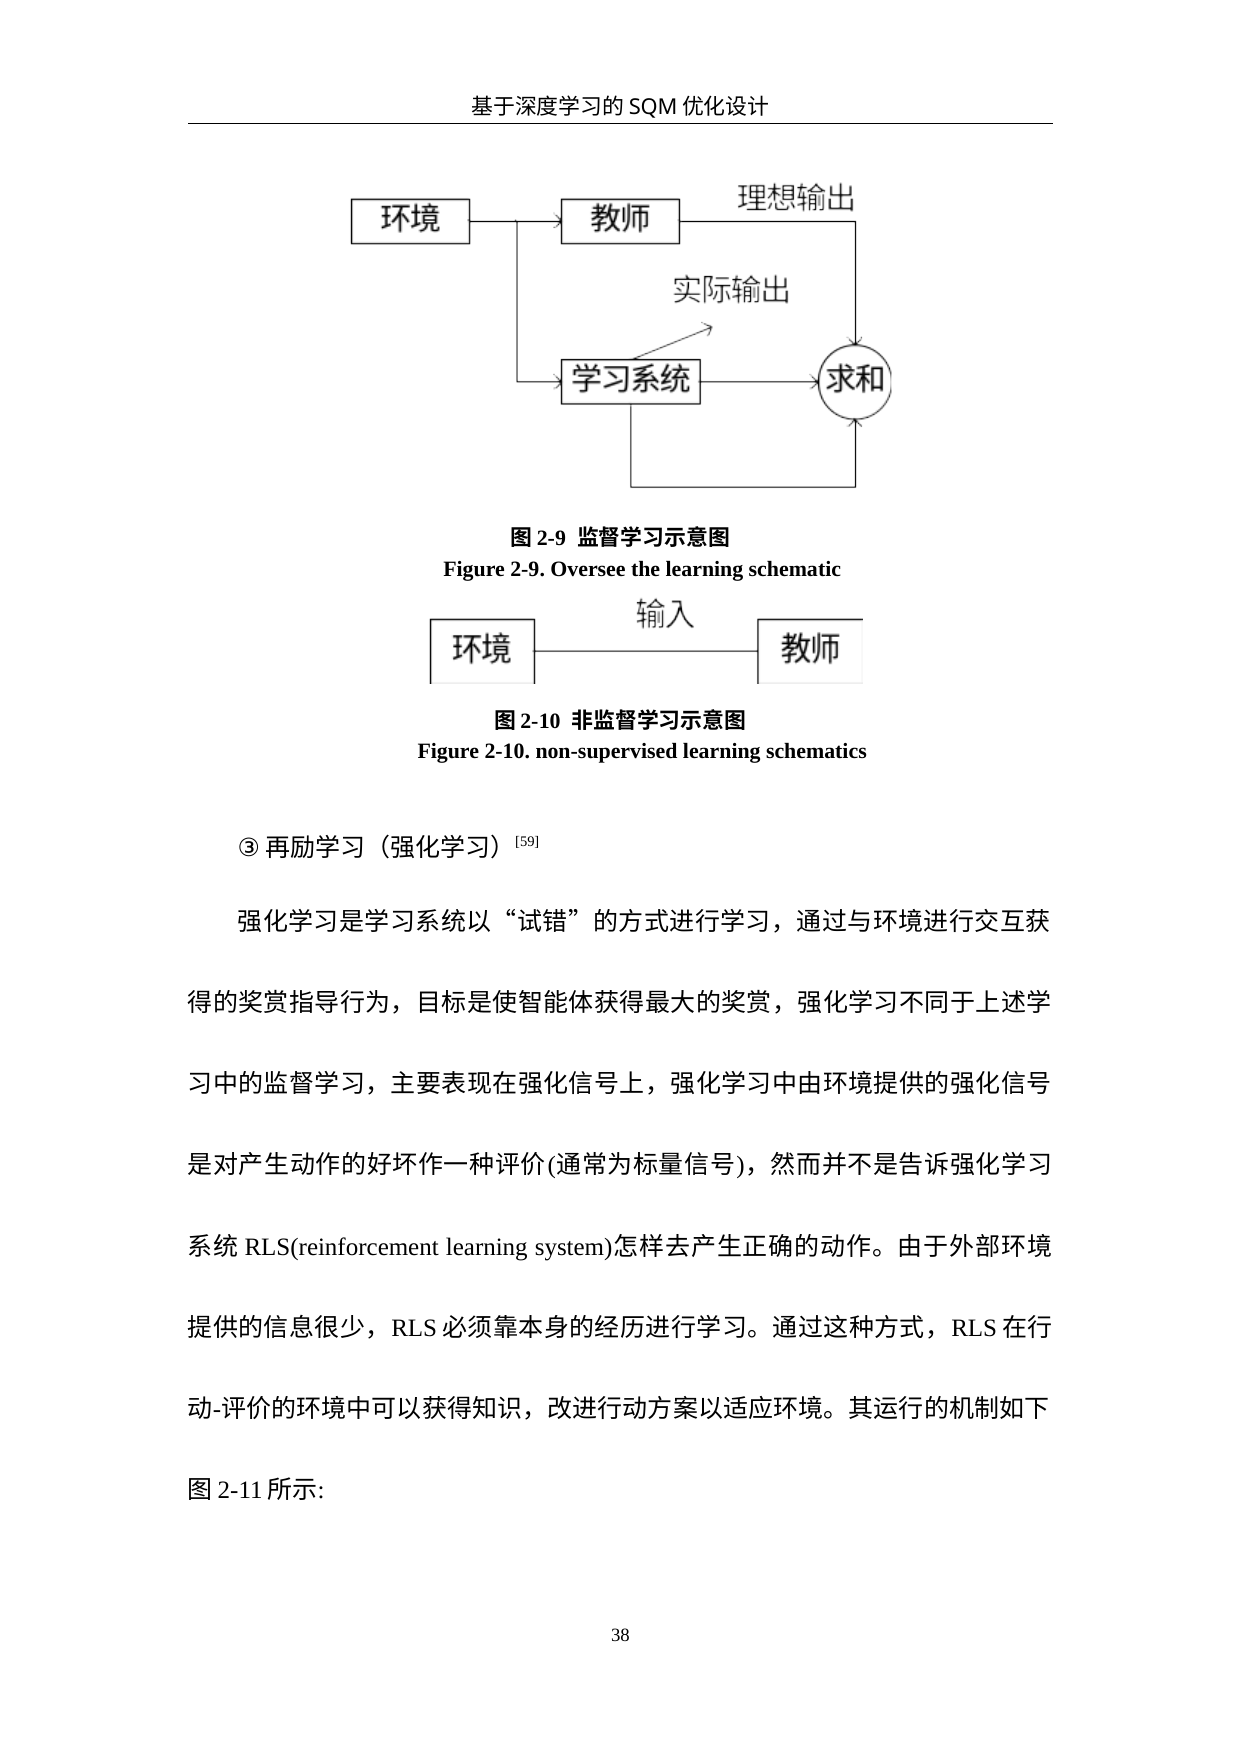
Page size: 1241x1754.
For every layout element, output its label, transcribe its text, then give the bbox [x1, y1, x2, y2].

text 图2-9 监督学习示意图 [187, 519, 1053, 552]
text 图2-10 非监督学习示意图 [187, 702, 1053, 735]
text Figure 2-10. non-supervised learning schematics [187, 735, 1053, 767]
text Figure 2-9. Oversee the learning schematic [187, 552, 1053, 584]
text ③再励学习（强化学习）[59] [187, 813, 1053, 878]
text 强化学习是学习系统以“试错”的方式进行学习，通过与环境进行交互获得的奖赏指导行为，目标是使智能体获得最大的奖赏，强化学习不同于上述学习中的监督学习，主要表现在强化信号上，强化学习中由环境提供的强化信号是对产生动作的好坏作一种评价(通常为标量信号)，然而并不是告诉强化学习系统RLS(reinforcement learning system)怎样去产生正确的动作。由于外部环境提供的信息很少，RLS必须靠本身的经历进行学习。通过这种方式，RLS在行动-评价的环境中可以获得知识，改进行动方案以适应环境。其运行的机制如下图2-11所示: [187, 887, 1053, 1521]
